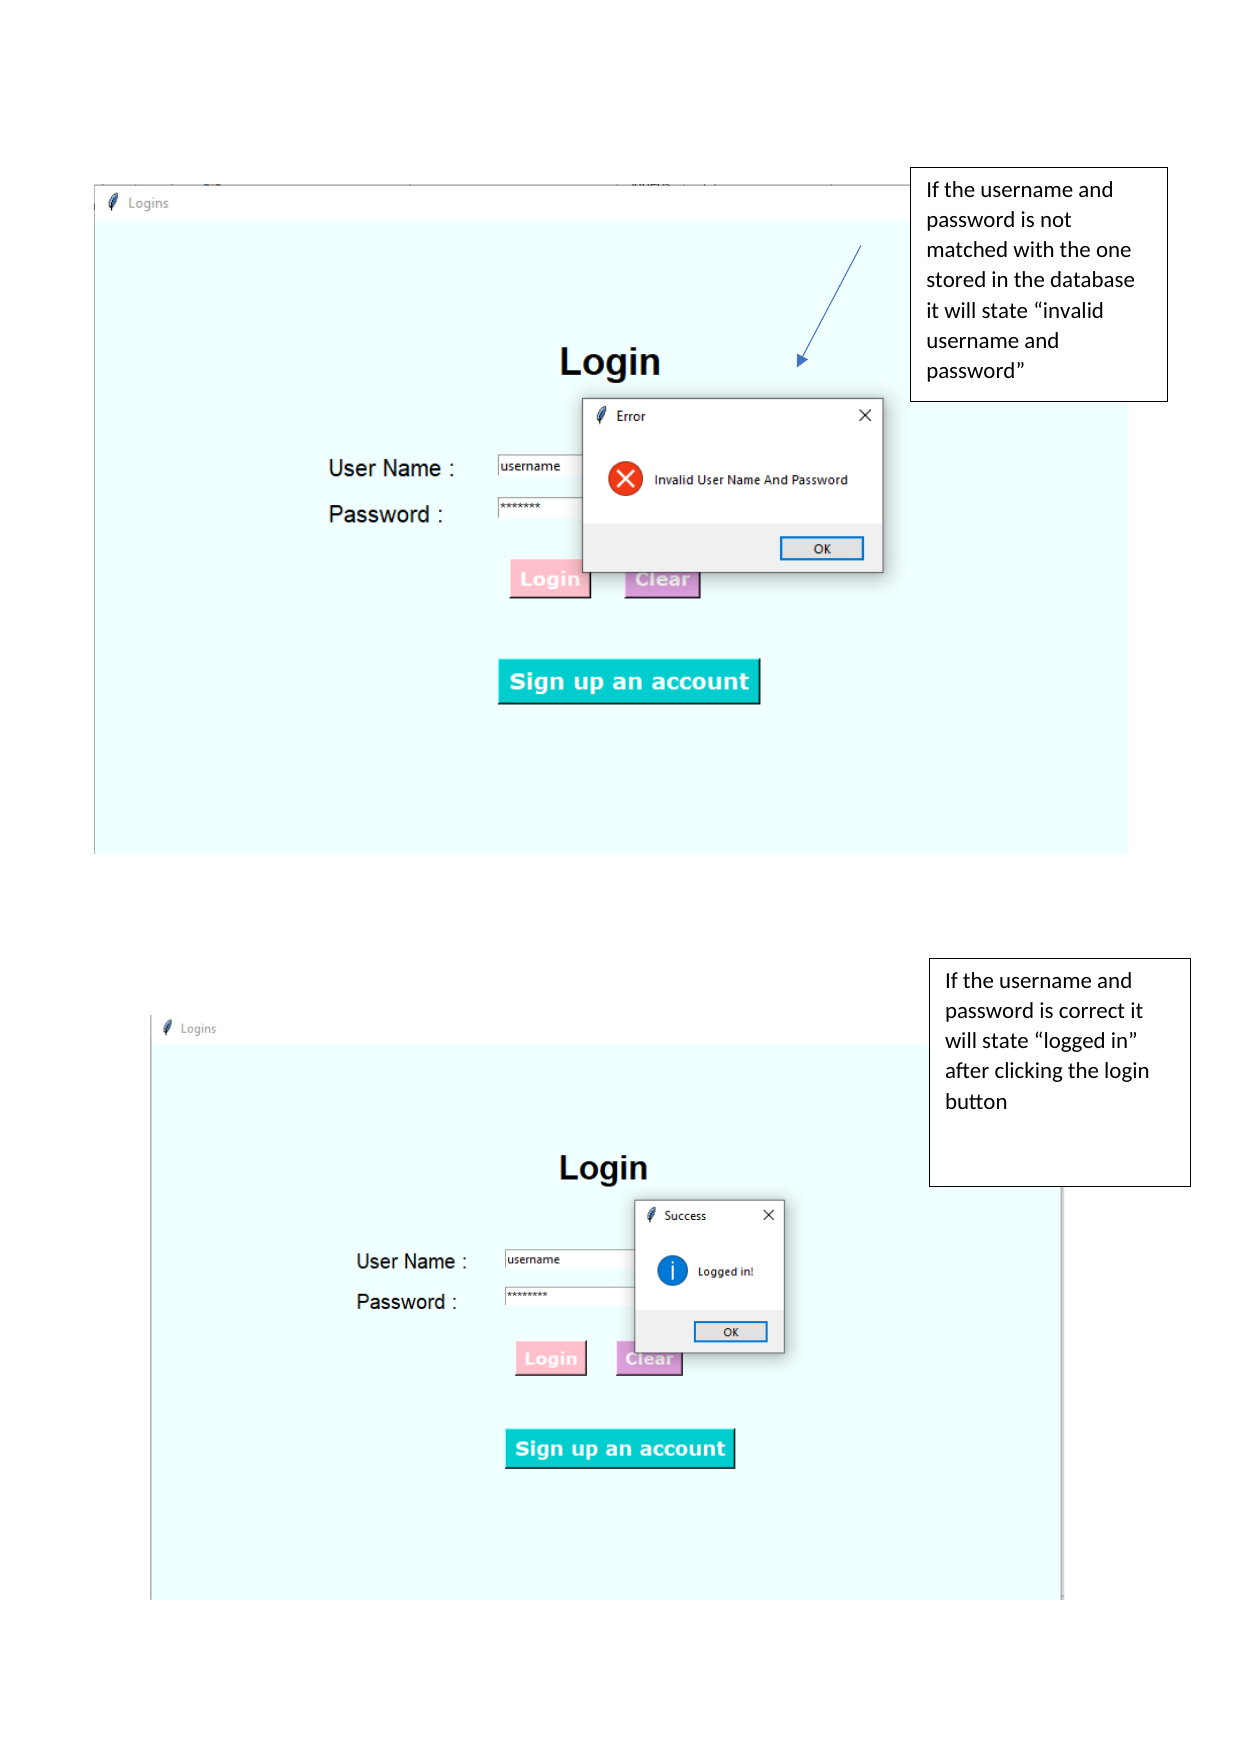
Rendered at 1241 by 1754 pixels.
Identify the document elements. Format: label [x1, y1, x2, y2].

picture [93, 184, 1129, 854]
picture [150, 1015, 1065, 1600]
